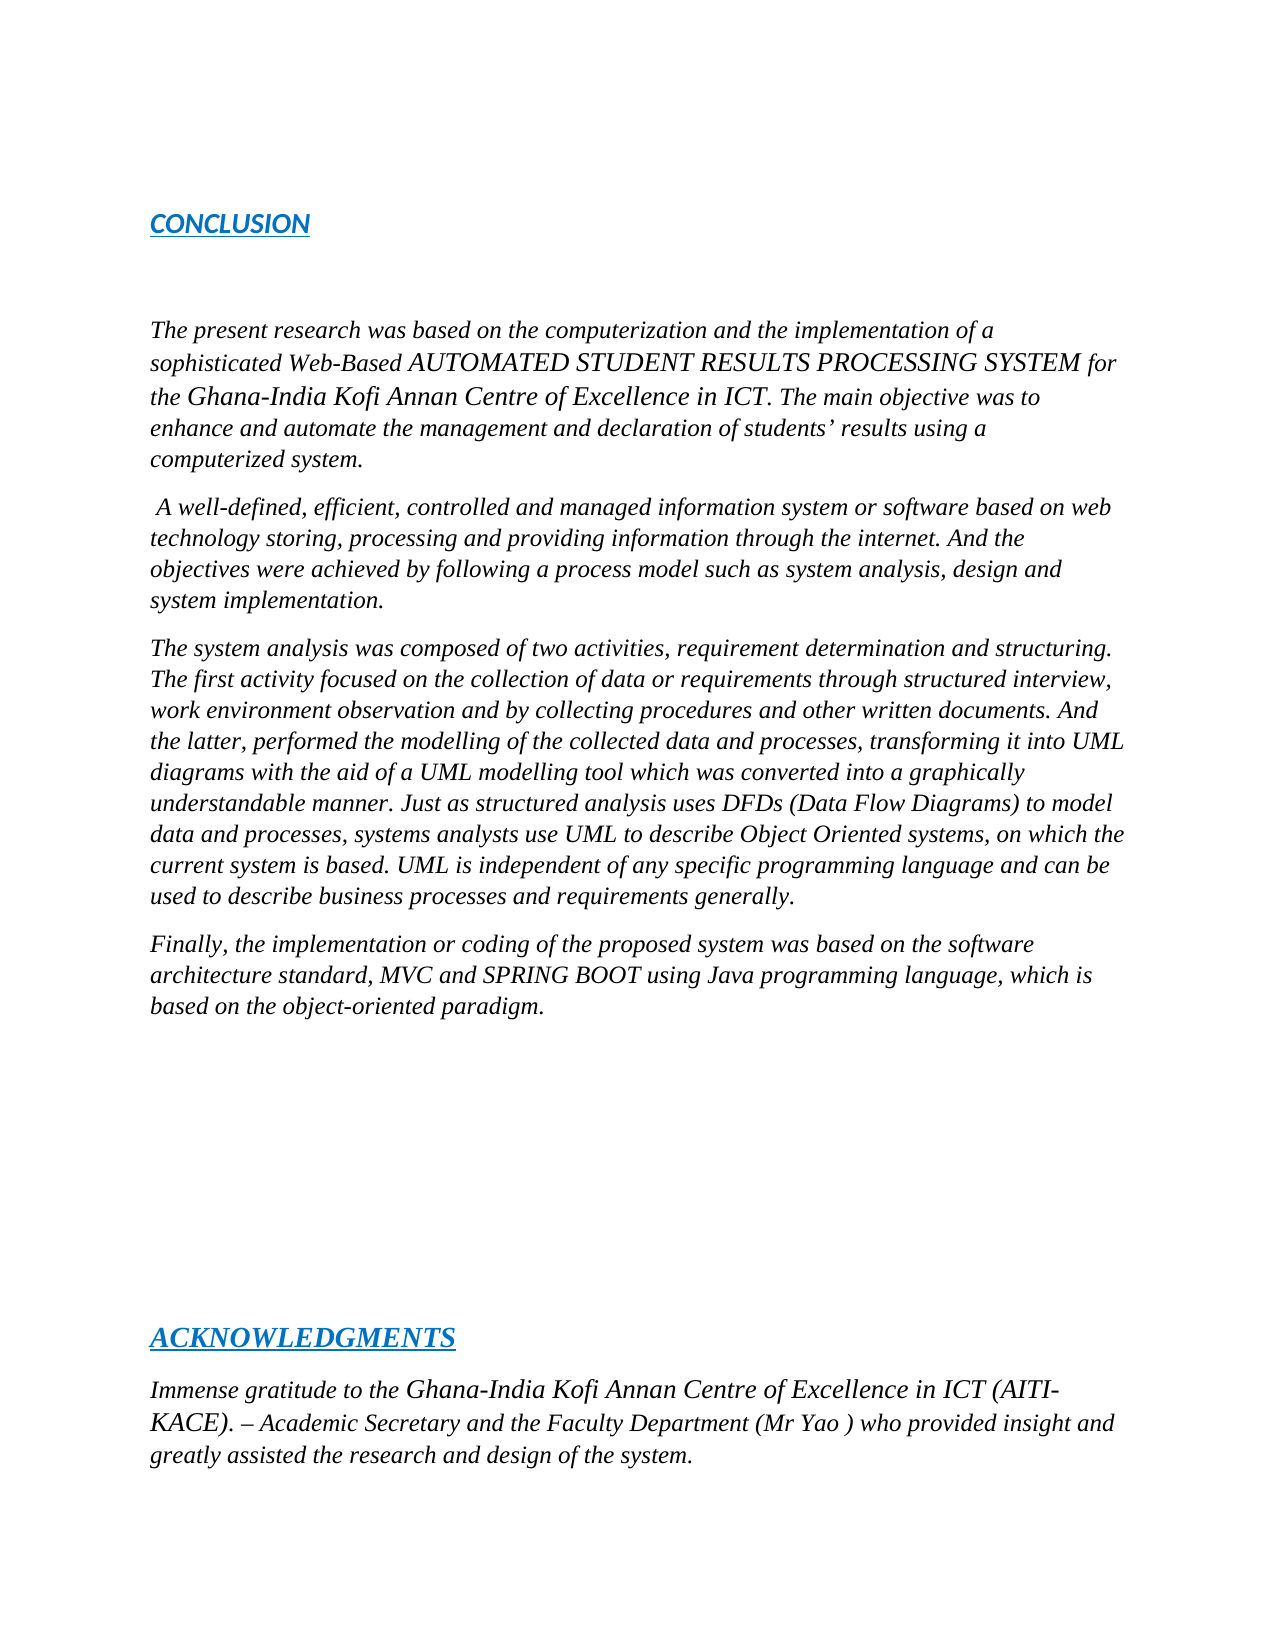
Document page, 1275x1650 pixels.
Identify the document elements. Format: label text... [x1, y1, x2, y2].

text Finally, the implementation or coding of the proposed system was based on the software architecture standard, MVC and SPRING BOOT using Java programming language, which is based on the object-oriented paradigm. [150, 929, 1125, 1020]
text A well-defined, efficient, controlled and managed information system or software based on web technology storing, processing and providing information through the internet. And the objectives were achieved by following a process model such as system analysis, design and system implementation. [150, 492, 1125, 614]
text ACKNOWLEDGMENTS [150, 1320, 1125, 1354]
text CONCLUSION [150, 205, 1125, 241]
text Immense gratitude to the Ghana-India Kofi Annan Centre of Excellence in ICT (AITI-KACE). – Academic Secretary and the Faculty Department (Mr Yao ) who provided insight and greatly assisted the research and design of the system. [150, 1373, 1125, 1469]
text The present research was based on the computerization and the implementation of a sophisticated Web-Based AUTOMATED STUDENT RESULTS PROCESSING SYSTEM for the Ghana-India Kofi Annan Centre of Excellence in ICT. The main objective was to enhance and automate the management and declaration of students’ results using a computerized system. [150, 315, 1125, 473]
text The system analysis was composed of two activities, requirement determination and structuring. The first activity focused on the collection of data or requirements through structured interview, work environment observation and by collecting procedures and other written documents. And the latter, performed the modelling of the collected data and processes, transforming it into UML diagrams with the aid of a UML modelling tool which was converted into a graphically understandable manner. Just as structured analysis uses DFDs (Data Flow Diagrams) to model data and processes, systems analysts use UML to describe Object Oriented systems, on which the current system is based. UML is independent of any specific programming language and can be used to describe business processes and requirements generally. [150, 633, 1125, 910]
